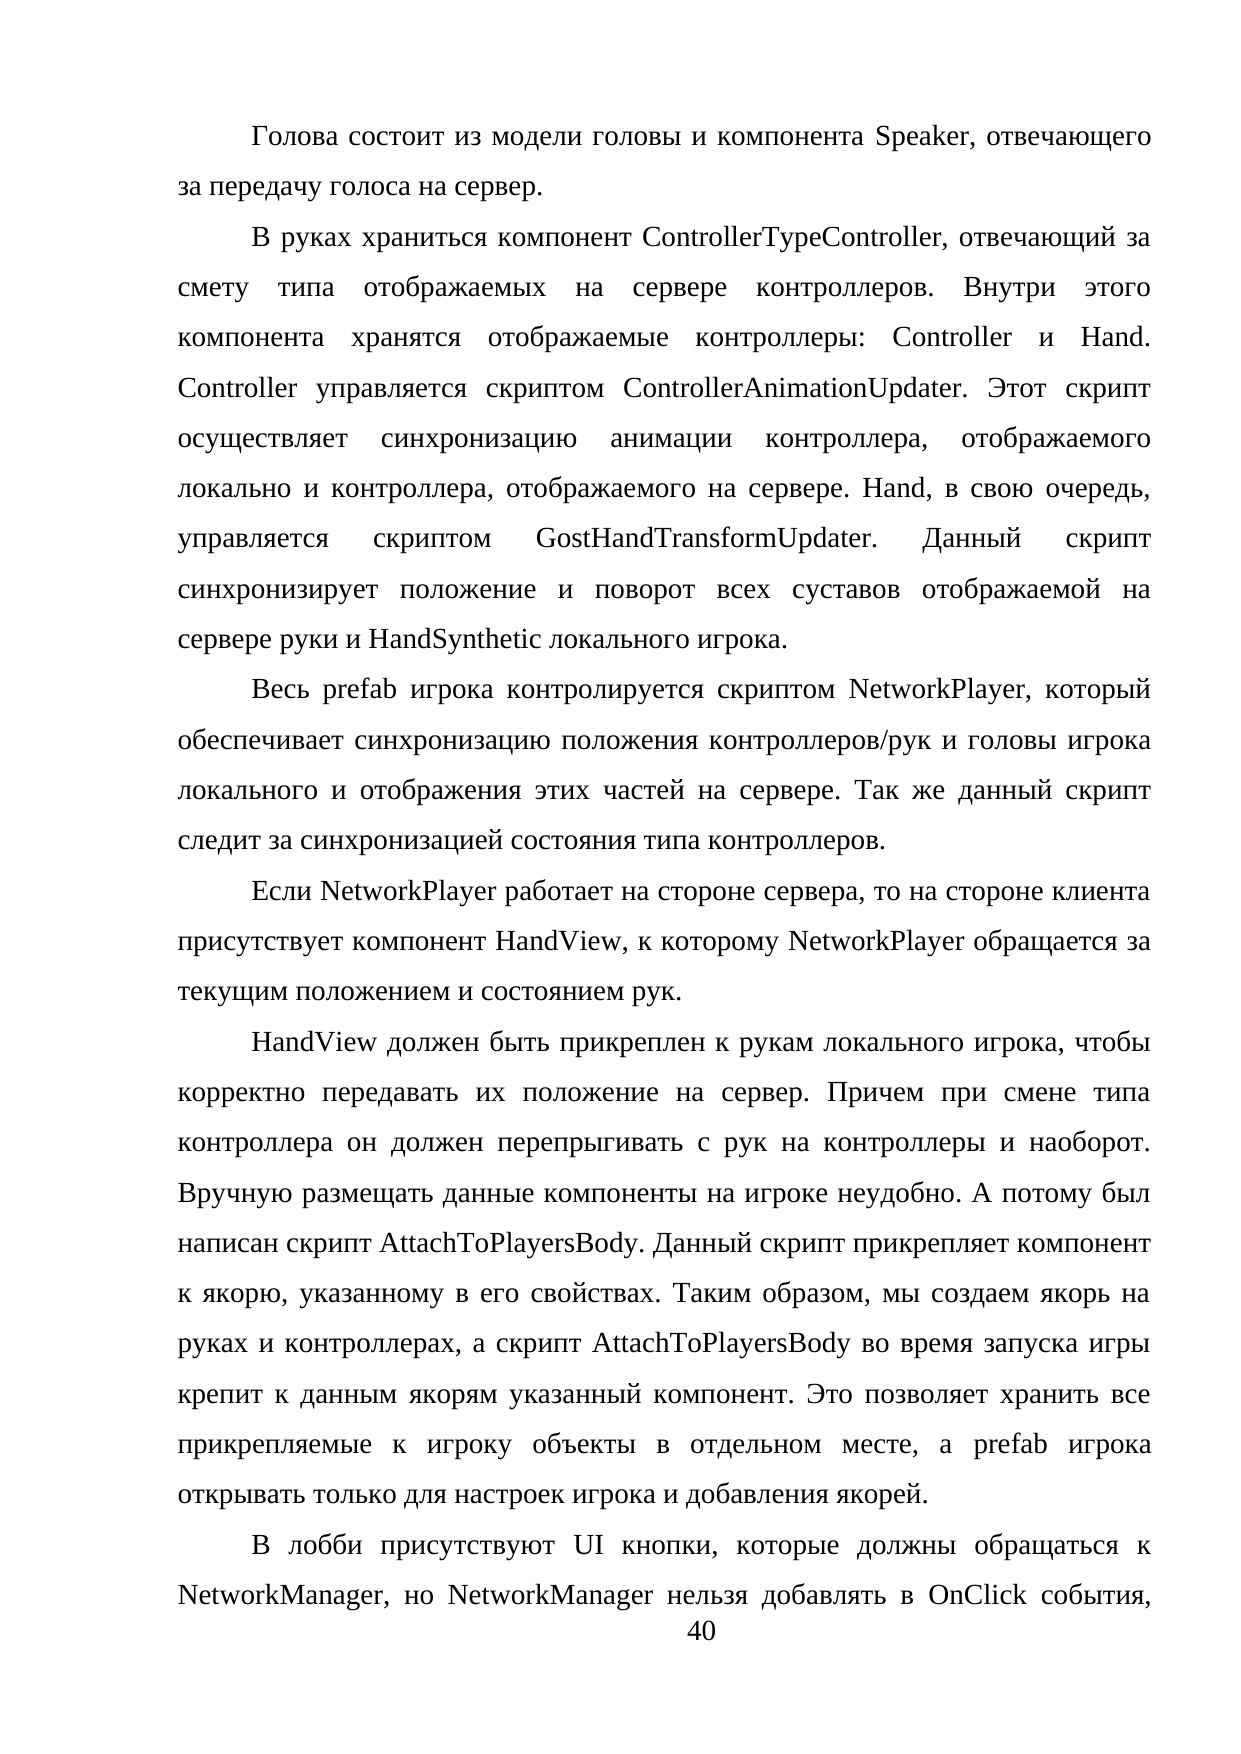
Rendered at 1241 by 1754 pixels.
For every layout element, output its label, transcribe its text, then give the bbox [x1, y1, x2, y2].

text HandView должен быть прикреплен к рукам локального игрока, чтобы корректно передавать их положение на сервер. Причем при смене типа контроллера он должен перепрыгивать с рук на контроллеры и наоборот. Вручную размещать данные компоненты на игроке неудобно. А потому был написан скрипт AttachToPlayersBody. Данный скрипт прикрепляет компонент к якорю, указанному в его свойствах. Таким образом, мы создаем якорь на руках и контроллерах, а скрипт AttachToPlayersBody во время запуска игры крепит к данным якорям указанный компонент. Это позволяет хранить все прикрепляемые к игроку объекты в отдельном месте, а prefab игрока открывать только для настроек игрока и добавления якорей. [177, 1024, 1152, 1510]
text Голова состоит из модели головы и компонента Speaker, отвечающего за передачу голоса на сервер. [177, 118, 1152, 202]
text В руках храниться компонент ControllerTypeController, отвечающий за смету типа отображаемых на сервере контроллеров. Внутри этого компонента хранятся отображаемые контроллеры: Controller и Hand. Controller управляется скриптом ControllerAnimationUpdater. Этот скрипт осуществляет синхронизацию анимации контроллера, отображаемого локально и контроллера, отображаемого на сервере. Hand, в свою очередь, управляется скриптом GostHandTransformUpdater. Данный скрипт синхронизирует положение и поворот всех суставов отображаемой на сервере руки и HandSynthetic локального игрока. [177, 219, 1152, 655]
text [177, 1527, 1152, 1611]
text Весь prefab игрока контролируется скриптом NetworkPlayer, который обеспечивает синхронизацию положения контроллеров/рук и головы игрока локального и отображения этих частей на сервере. Так же данный скрипт следит за синхронизацией состояния типа контроллеров. [177, 672, 1152, 856]
text Если NetworkPlayer работает на стороне сервера, то на стороне клиента присутствует компонент HandView, к которому NetworkPlayer обращается за текущим положением и состоянием рук. [177, 873, 1152, 1007]
